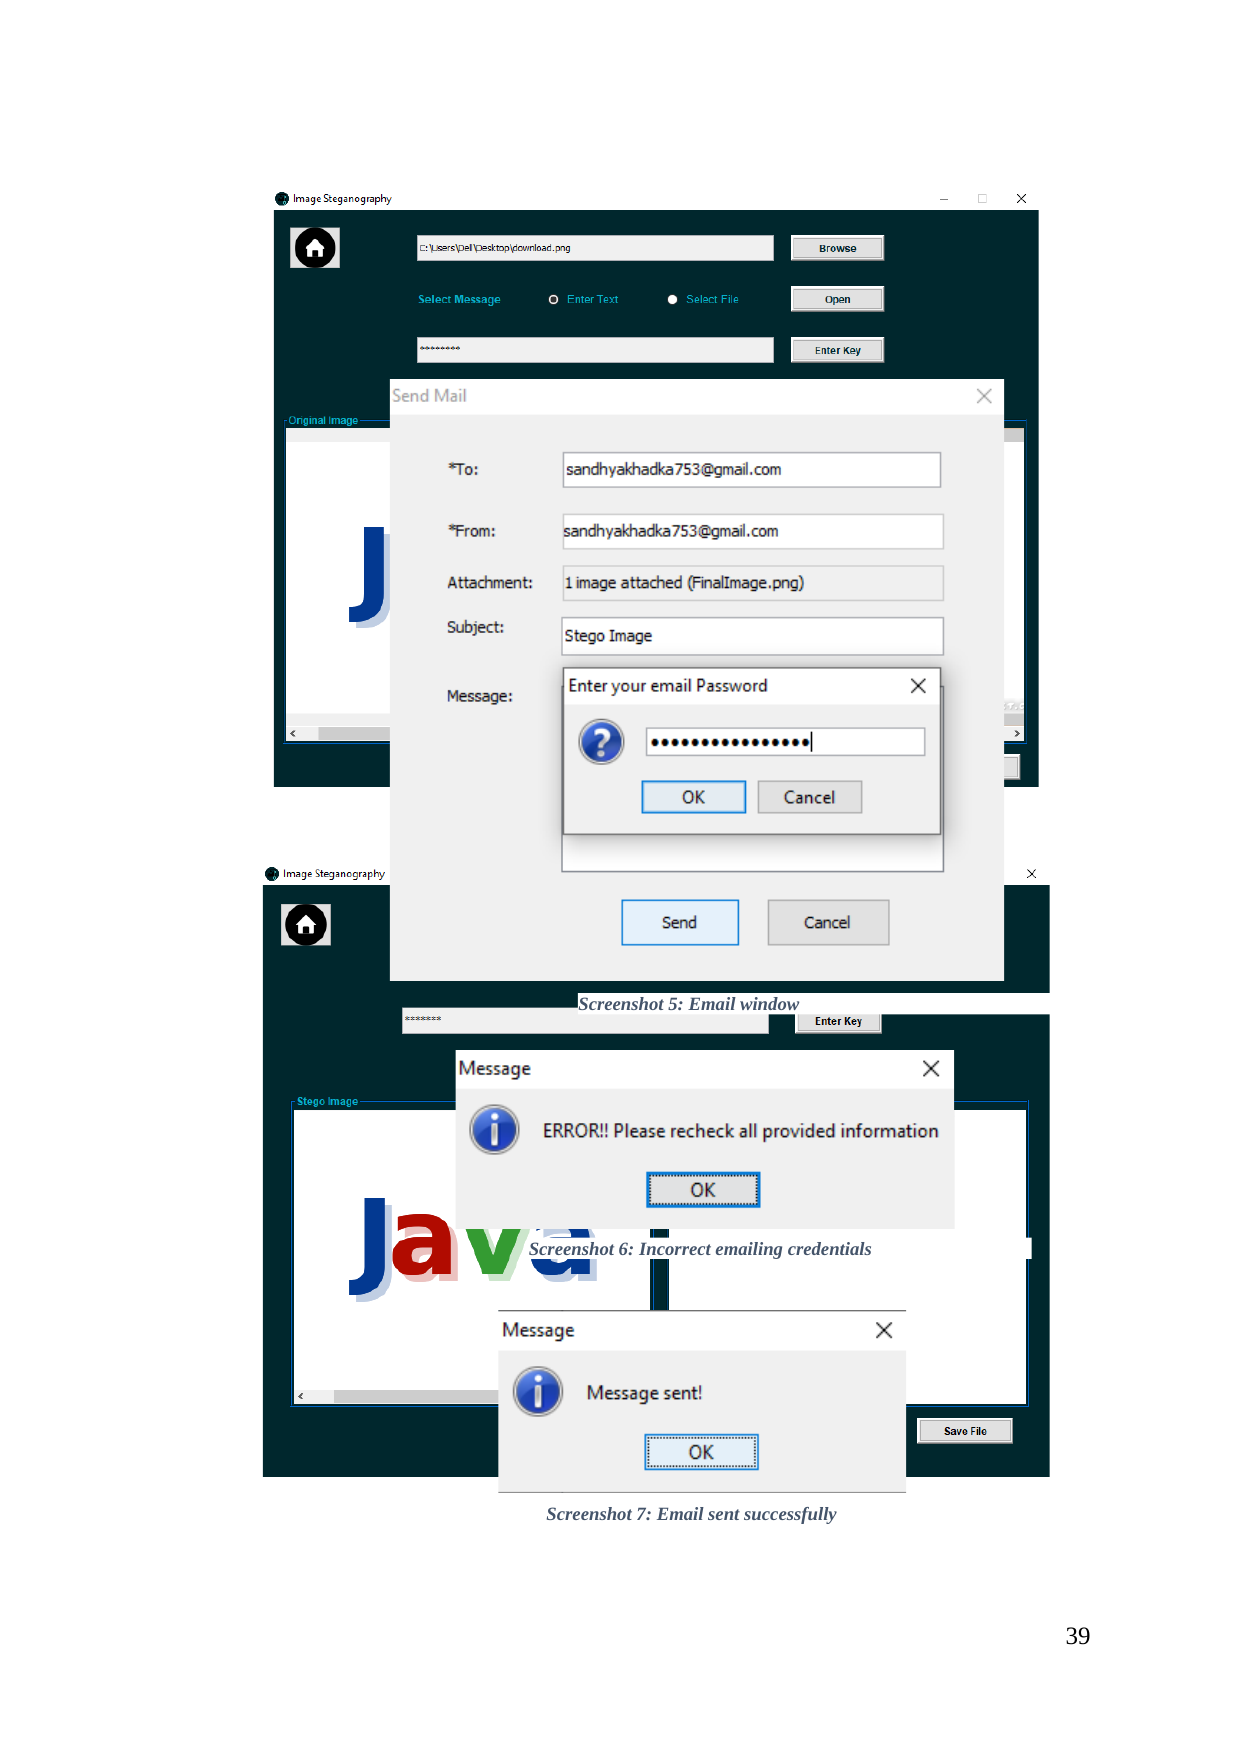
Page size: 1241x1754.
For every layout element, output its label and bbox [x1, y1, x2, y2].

picture [262, 188, 1049, 1491]
